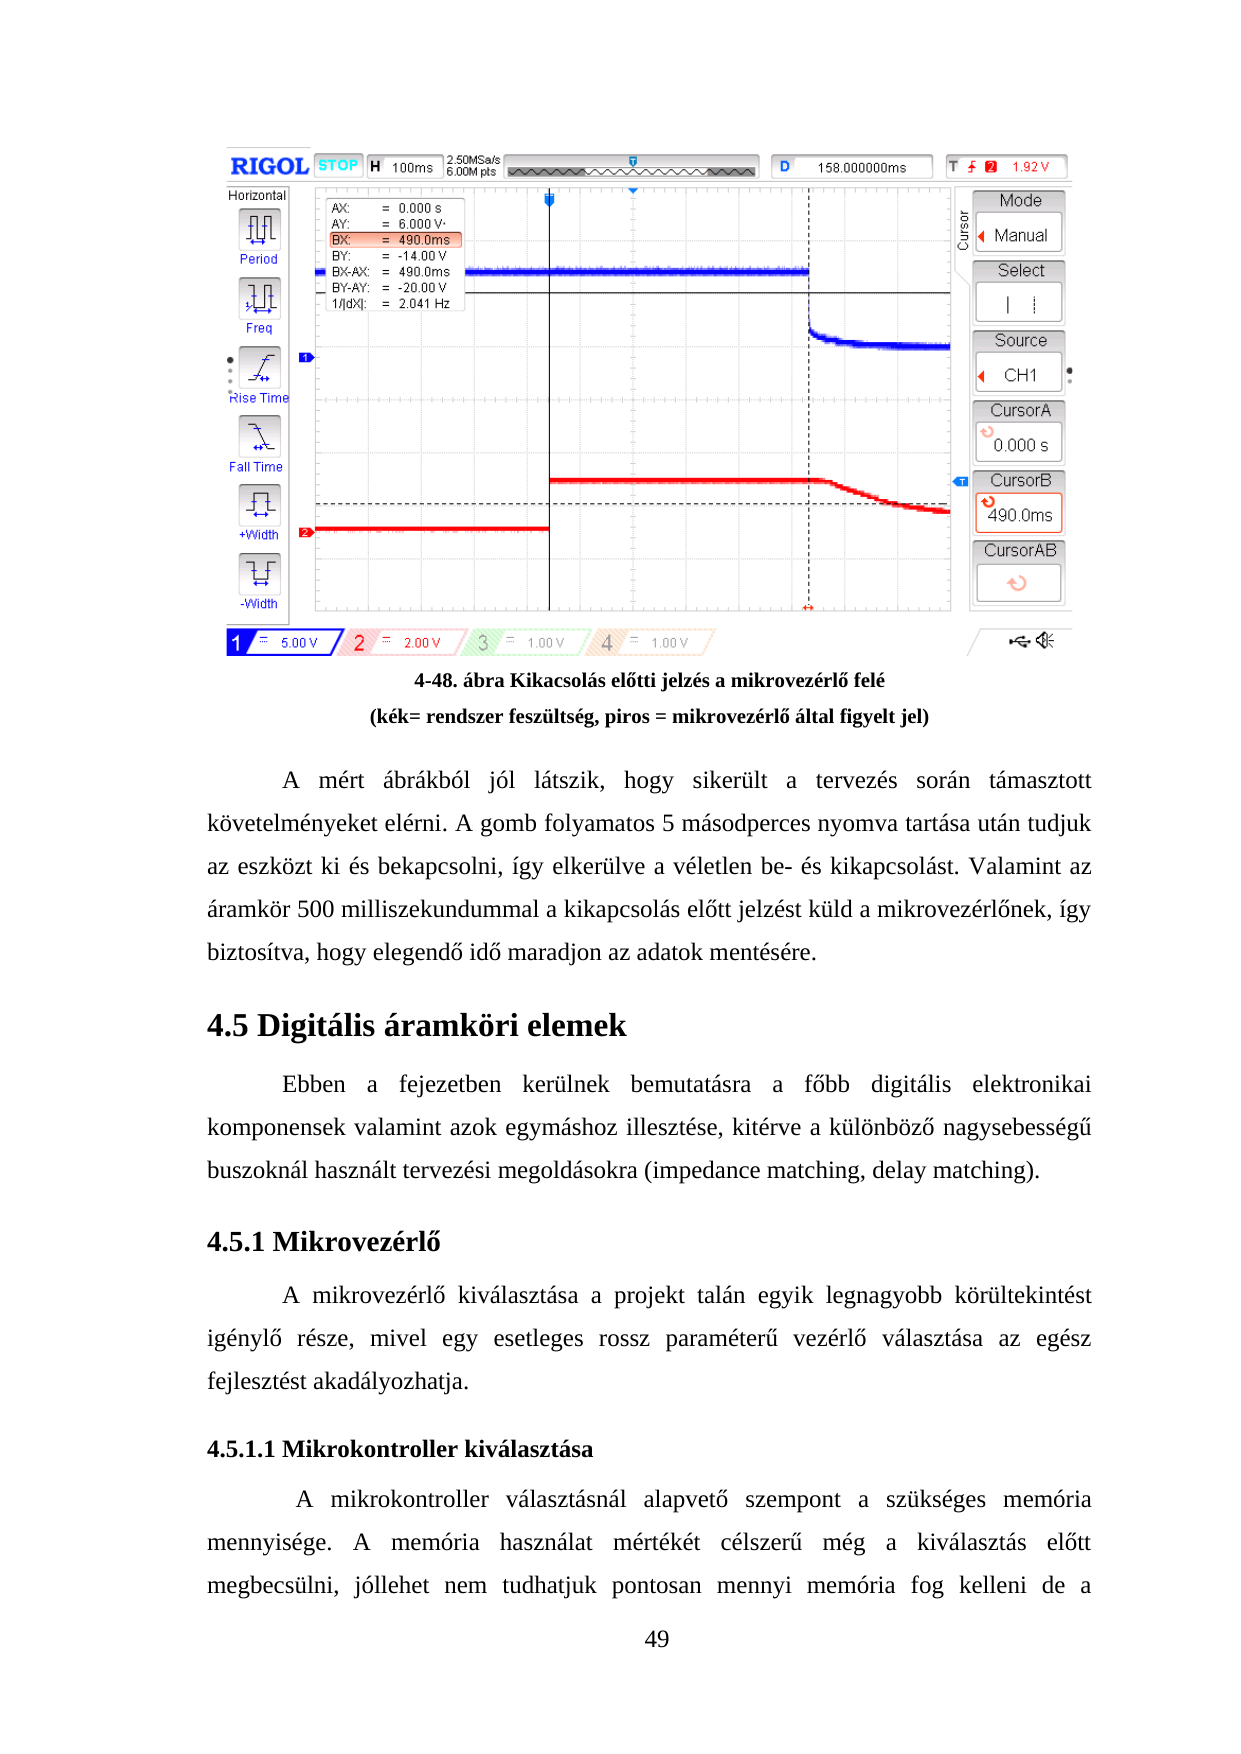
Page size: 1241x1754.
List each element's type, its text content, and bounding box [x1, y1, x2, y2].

text Ebben a fejezetben kerülnek bemutatásra a főbb digitális elektronikai komponensek valamint azok egymáshoz illesztése, kitérve a különböző nagysebességű buszoknál használt tervezési megoldásokra (impedance matching, delay matching). [207, 1069, 1092, 1184]
subtitle Mikrokontroller kiválasztása [207, 1434, 1092, 1463]
text A mikrovezérlő kiválasztása a projekt talán egyik legnagyobb körültekintést igénylő része, mivel egy esetleges rossz paraméterű vezérlő választása az egész fejlesztést akadályozhatja. [207, 1280, 1092, 1395]
text A mért ábrákból jól látszik, hogy sikerült a tervezés során támasztott követelményeket elérni. A gomb folyamatos 5 másodperces nyomva tartása után tudjuk az eszközt ki és bekapcsolni, így elkerülve a véletlen be- és kikapcsolást. Valamint az áramkör 500 milliszekundummal a kikapcsolás előtt jelzést küld a mikrovezérlőnek, így biztosítva, hogy elegendő idő maradjon az adatok mentésére. [207, 765, 1092, 966]
picture [226, 147, 1073, 656]
subtitle Mikrovezérlő [207, 1224, 1092, 1257]
subtitle Digitális áramköri elemek [207, 1006, 1092, 1044]
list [207, 1484, 1092, 1599]
